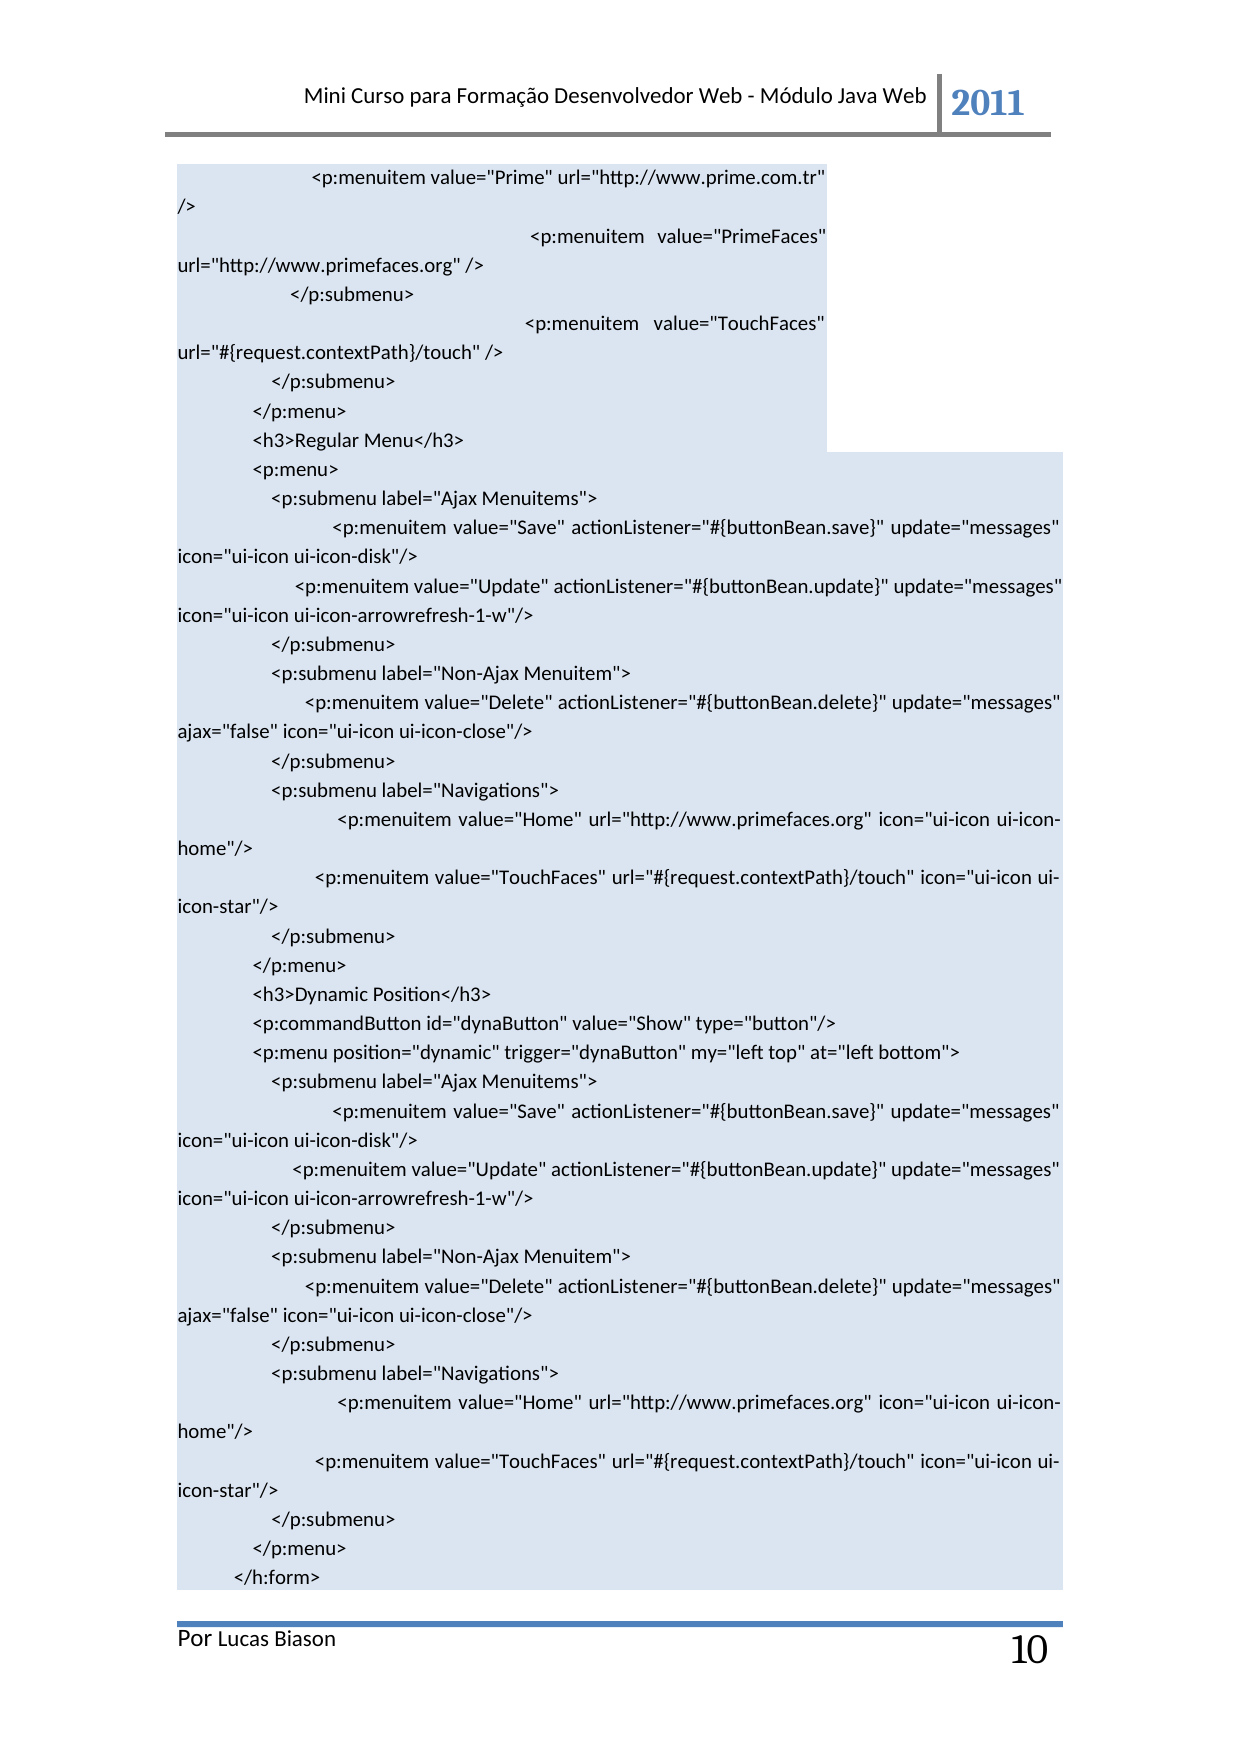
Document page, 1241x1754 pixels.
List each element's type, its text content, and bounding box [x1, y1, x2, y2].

text <h3>Dynamic Position</h3> [177, 981, 1063, 1007]
text <p:menuitem value="Update" actionListener="#{buttonBean.update}" update="messages" icon="ui-icon ui-icon-arrowrefresh-1-w"/> [177, 1156, 1063, 1211]
text <p:submenu label="Non-Ajax Menuitem"> [177, 660, 1063, 686]
text </h:form> [177, 1564, 1063, 1590]
text <p:menuitem value="PrimeFaces" url="http://www.primefaces.org" /> [177, 223, 827, 277]
text <p:commandButton id="dynaButton" value="Show" type="button"/> [177, 1010, 1063, 1036]
text </p:submenu> [177, 631, 1063, 657]
text </p:submenu> [177, 369, 827, 394]
text <p:menuitem value="Save" actionListener="#{buttonBean.save}" update="messages" icon="ui-icon ui-icon-disk"/> [177, 1098, 1063, 1152]
text <p:menuitem value="Delete" actionListener="#{buttonBean.delete}" update="messages" ajax="false" icon="ui-icon ui-icon-close"/> [177, 1273, 1063, 1327]
text <p:menu position="dynamic" trigger="dynaButton" my="left top" at="left bottom"> [177, 1039, 1063, 1065]
text </p:submenu> [177, 1506, 1063, 1532]
text <p:menuitem value="TouchFaces" url="#{request.contextPath}/touch" icon="ui-icon ui-icon-star"/> [177, 1448, 1063, 1502]
text <p:menuitem value="Home" url="http://www.primefaces.org" icon="ui-icon ui-icon-home"/> [177, 1389, 1063, 1444]
text </p:menu> [177, 952, 1063, 977]
text <p:submenu label="Non-Ajax Menuitem"> [177, 1244, 1063, 1269]
text <p:submenu label="Navigations"> [177, 1360, 1063, 1386]
text <p:menuitem value="Save" actionListener="#{buttonBean.save}" update="messages" icon="ui-icon ui-icon-disk"/> [177, 514, 1063, 569]
text <p:menuitem value="Home" url="http://www.primefaces.org" icon="ui-icon ui-icon-home"/> [177, 806, 1063, 861]
text </p:submenu> [177, 281, 827, 307]
text <p:menuitem value="Delete" actionListener="#{buttonBean.delete}" update="messages" ajax="false" icon="ui-icon ui-icon-close"/> [177, 689, 1063, 744]
text </p:menu> [177, 398, 827, 423]
text <p:submenu label="Navigations"> [177, 777, 1063, 802]
text </p:submenu> [177, 1331, 1063, 1357]
text <p:menuitem value="TouchFaces" url="#{request.contextPath}/touch" /> [177, 310, 827, 365]
text </p:submenu> [177, 1214, 1063, 1240]
text <h3>Regular Menu</h3> [177, 427, 827, 452]
text <p:submenu label="Ajax Menuitems"> [177, 485, 1063, 511]
text <p:menuitem value="Update" actionListener="#{buttonBean.update}" update="messages" icon="ui-icon ui-icon-arrowrefresh-1-w"/> [177, 573, 1063, 627]
text </p:submenu> [177, 923, 1063, 948]
text <p:menuitem value="TouchFaces" url="#{request.contextPath}/touch" icon="ui-icon ui-icon-star"/> [177, 864, 1063, 919]
text <p:menuitem value="Prime" url="http://www.prime.com.tr" /> [177, 164, 827, 219]
text </p:submenu> [177, 748, 1063, 773]
text <p:submenu label="Ajax Menuitems"> [177, 1069, 1063, 1094]
text </p:menu> [177, 1535, 1063, 1561]
text <p:menu> [177, 456, 1063, 482]
